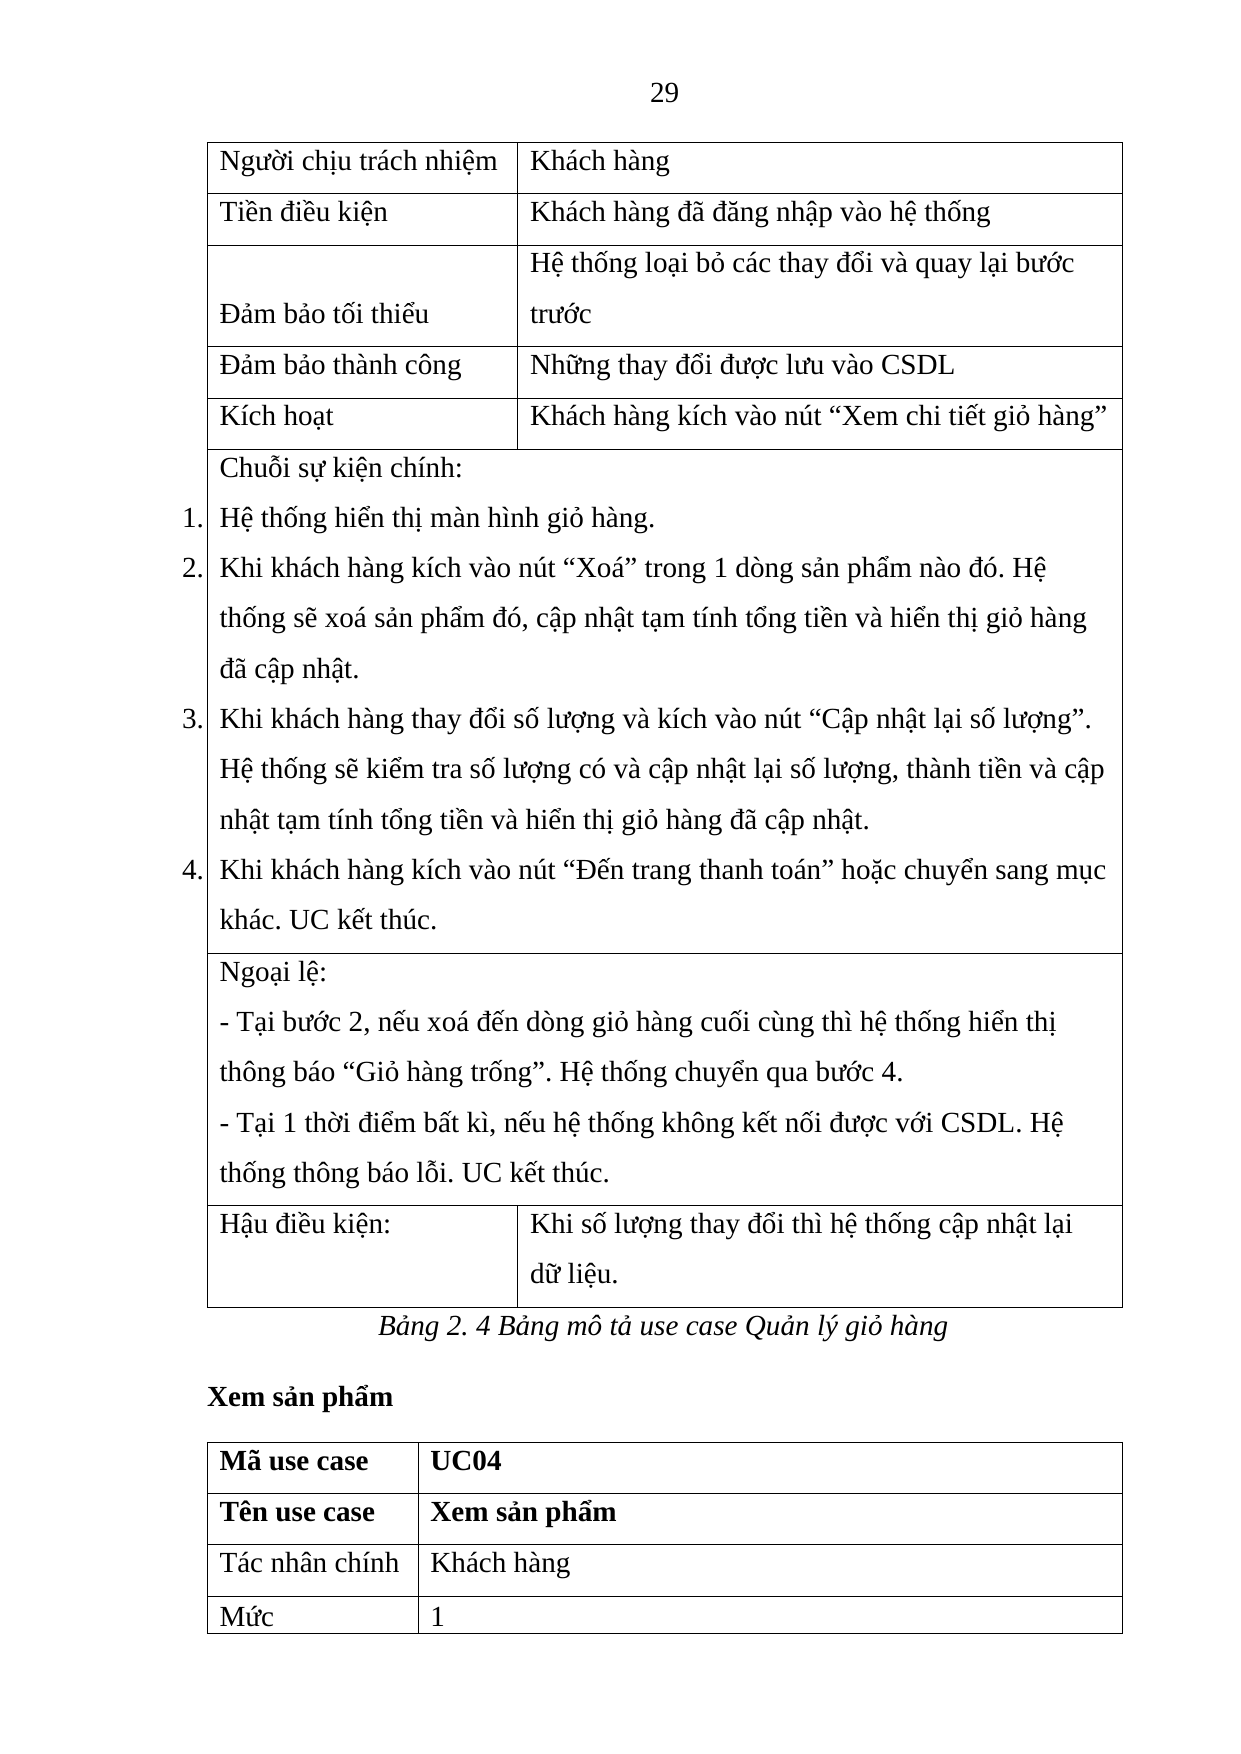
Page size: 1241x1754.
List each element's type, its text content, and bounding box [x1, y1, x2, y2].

subtitle Xem sản phẩm [207, 1379, 1122, 1412]
table_cell Hệ thống loại bỏ các thay đổi và quay lại bước trước [518, 246, 1122, 346]
text Bảng 2. 4 Bảng mô tả use case Quản lý giỏ hàng [207, 1308, 1122, 1341]
table_cell Những thay đổi được lưu vào CSDL [518, 347, 1122, 397]
table_header Mã use case [208, 1443, 418, 1493]
table_cell Khách hàng kích vào nút “Xem chi tiết giỏ hàng” [518, 399, 1122, 449]
table_cell Khách hàng đã đăng nhập vào hệ thống [518, 194, 1122, 244]
table_header UC04 [419, 1443, 1122, 1493]
table_cell Hậu điều kiện: [208, 1206, 517, 1307]
table_cell Xem sản phẩm [419, 1494, 1122, 1544]
table_cell Tác nhân chính [208, 1545, 418, 1596]
table_cell Khách hàng [518, 143, 1122, 193]
table_cell Người chịu trách nhiệm [208, 143, 517, 193]
table_cell Ngoại lệ: - Tại bước 2, nếu xoá đến dòng giỏ hàng cuối cùng thì hệ thống hiển thị thông báo “Giỏ hàng trống”. Hệ thống chuyển qua bước 4. - Tại 1 thời điểm bất kì, nếu hệ thống không kết nối được với CSDL. Hệ thống thông báo lỗi. UC kết thúc. [208, 954, 1122, 1205]
table_cell Khi số lượng thay đổi thì hệ thống cập nhật lại dữ liệu. [518, 1206, 1122, 1307]
table_cell Tên use case [208, 1494, 418, 1544]
table_cell Tiền điều kiện [208, 194, 517, 244]
table_cell Đảm bảo tối thiểu [208, 246, 517, 346]
table_cell Đảm bảo thành công [208, 347, 517, 397]
table_cell Kích hoạt [208, 399, 517, 449]
table_cell Mức [208, 1597, 418, 1633]
table_cell Khách hàng [419, 1545, 1122, 1596]
table_cell Chuỗi sự kiện chính: Hệ thống hiển thị màn hình giỏ hàng. Khi khách hàng kích vào nút “Xoá” trong 1 dòng sản phẩm nào đó. Hệ thống sẽ xoá sản phẩm đó, cập nhật tạm tính tổng tiền và hiển thị giỏ hàng đã cập nhật. Khi khách hàng thay đổi số lượng và kích vào nút “Cập nhật lại số lượng”. Hệ thống sẽ kiểm tra số lượng có và cập nhật lại số lượng, thành tiền và cập nhật tạm tính tổng tiền và hiển thị giỏ hàng đã cập nhật. Khi khách hàng kích vào nút “Đến trang thanh toán” hoặc chuyển sang mục khác. UC kết thúc. [208, 450, 1122, 953]
table_cell 1 [419, 1597, 1122, 1633]
